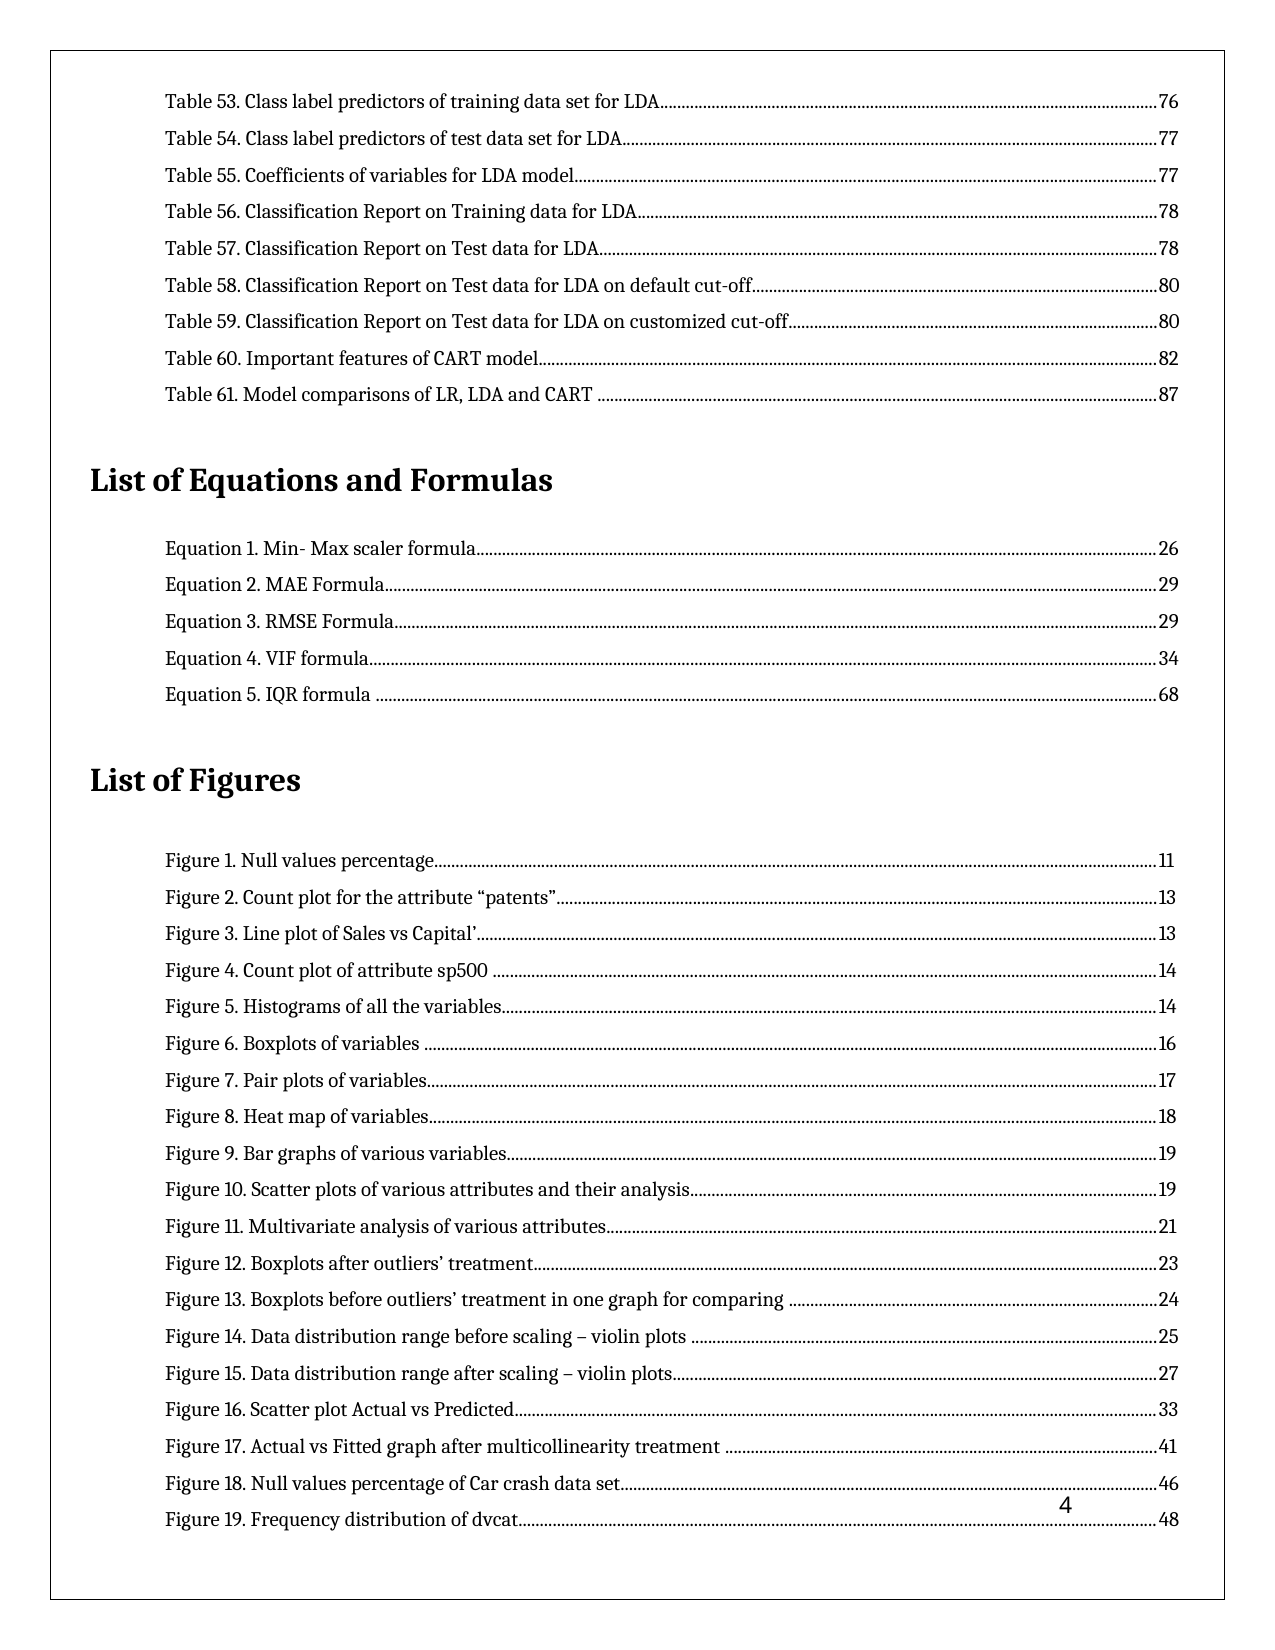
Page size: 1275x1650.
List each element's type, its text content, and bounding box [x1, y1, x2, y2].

text Figure 10. Scatter plots of various attributes and their analysis 19 [165, 1178, 1185, 1202]
text Figure 5. Histograms of all the variables 14 [165, 995, 1185, 1019]
text Figure 7. Pair plots of variables 17 [165, 1068, 1185, 1092]
text Figure 19. Frequency distribution of dvcat 48 [165, 1508, 1185, 1532]
text Table 55. Coefficients of variables for LDA model 77 [165, 163, 1185, 187]
text Equation 3. RMSE Formula 29 [165, 609, 1185, 633]
text Figure 1. Null values percentage 11 [165, 849, 1185, 873]
text Figure 9. Bar graphs of various variables 19 [165, 1142, 1185, 1166]
text Figure 8. Heat map of variables 18 [165, 1105, 1185, 1129]
text Figure 11. Multivariate analysis of various attributes 21 [165, 1215, 1185, 1239]
text Table 60. Important features of CART model 82 [165, 346, 1185, 370]
text Table 59. Classification Report on Test data for LDA on customized cut-off 80 [165, 309, 1185, 333]
text Equation 4. VIF formula 34 [165, 646, 1185, 670]
text Equation 5. IQR formula 68 [165, 683, 1185, 707]
text Figure 13. Boxplots before outliers’ treatment in one graph for comparing 24 [165, 1288, 1185, 1312]
subtitle List of Equations and Formulas [90, 461, 1185, 499]
text Figure 18. Null values percentage of Car crash data set 46 [165, 1471, 1185, 1495]
text Table 58. Classification Report on Test data for LDA on default cut-off 80 [165, 273, 1185, 297]
text Figure 6. Boxplots of variables 16 [165, 1032, 1185, 1056]
text Table 61. Model comparisons of LR, LDA and CART 87 [165, 383, 1185, 407]
text Figure 3. Line plot of Sales vs Capital’ 13 [165, 922, 1185, 946]
text Table 56. Classification Report on Training data for LDA 78 [165, 200, 1185, 224]
text Equation 1. Min- Max scaler formula 26 [165, 536, 1185, 560]
subtitle List of Figures [90, 761, 1185, 799]
text Figure 12. Boxplots after outliers’ treatment 23 [165, 1251, 1185, 1275]
text Figure 4. Count plot of attribute sp500 14 [165, 959, 1185, 983]
text Figure 2. Count plot for the attribute “patents” 13 [165, 885, 1185, 909]
text Figure 14. Data distribution range before scaling – violin plots 25 [165, 1325, 1185, 1349]
text Table 53. Class label predictors of training data set for LDA 76 [165, 90, 1185, 114]
text Figure 16. Scatter plot Actual vs Predicted 33 [165, 1398, 1185, 1422]
text Table 57. Classification Report on Test data for LDA 78 [165, 237, 1185, 261]
text Table 54. Class label predictors of test data set for LDA 77 [165, 127, 1185, 151]
text Figure 17. Actual vs Fitted graph after multicollinearity treatment 41 [165, 1435, 1185, 1459]
text Figure 15. Data distribution range after scaling – violin plots 27 [165, 1361, 1185, 1385]
text Equation 2. MAE Formula 29 [165, 573, 1185, 597]
